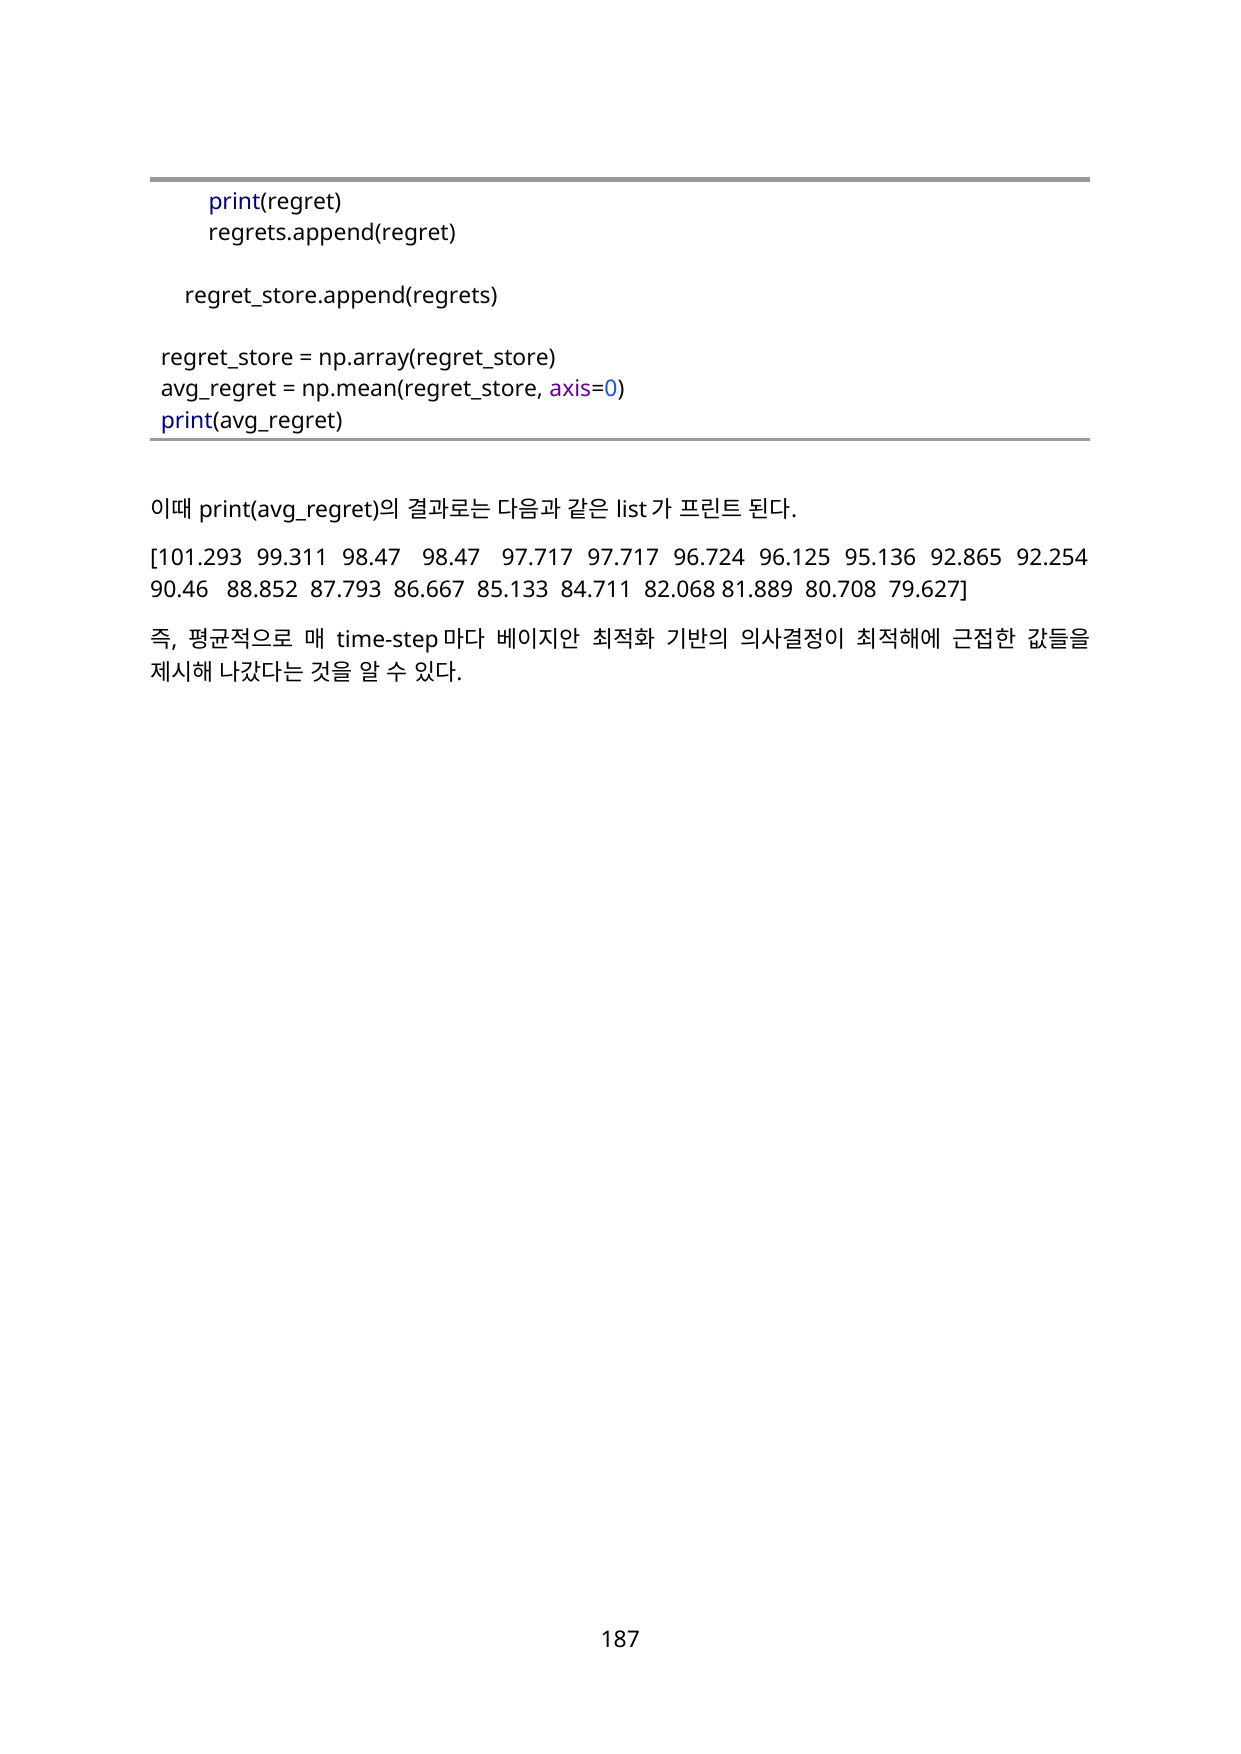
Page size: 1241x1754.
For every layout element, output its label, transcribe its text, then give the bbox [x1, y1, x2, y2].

text 이때 print(avg_regret)의 결과로는 다음과 같은 list가 프린트 된다. [150, 491, 1090, 524]
text 즉, 평균적으로 매 time-step마다 베이지안 최적화 기반의 의사결정이 최적해에 근접한 값들을 제시해 나갔다는 것을 알 수 있다. [150, 620, 1090, 687]
text [101.293 99.311 98.47 98.47 97.717 97.717 96.724 96.125 95.136 92.865 92.254 90.46 88.852 87.793 86.667 85.133 84.711 82.068 81.889 80.708 79.627] [150, 541, 1090, 604]
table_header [150, 182, 1090, 438]
